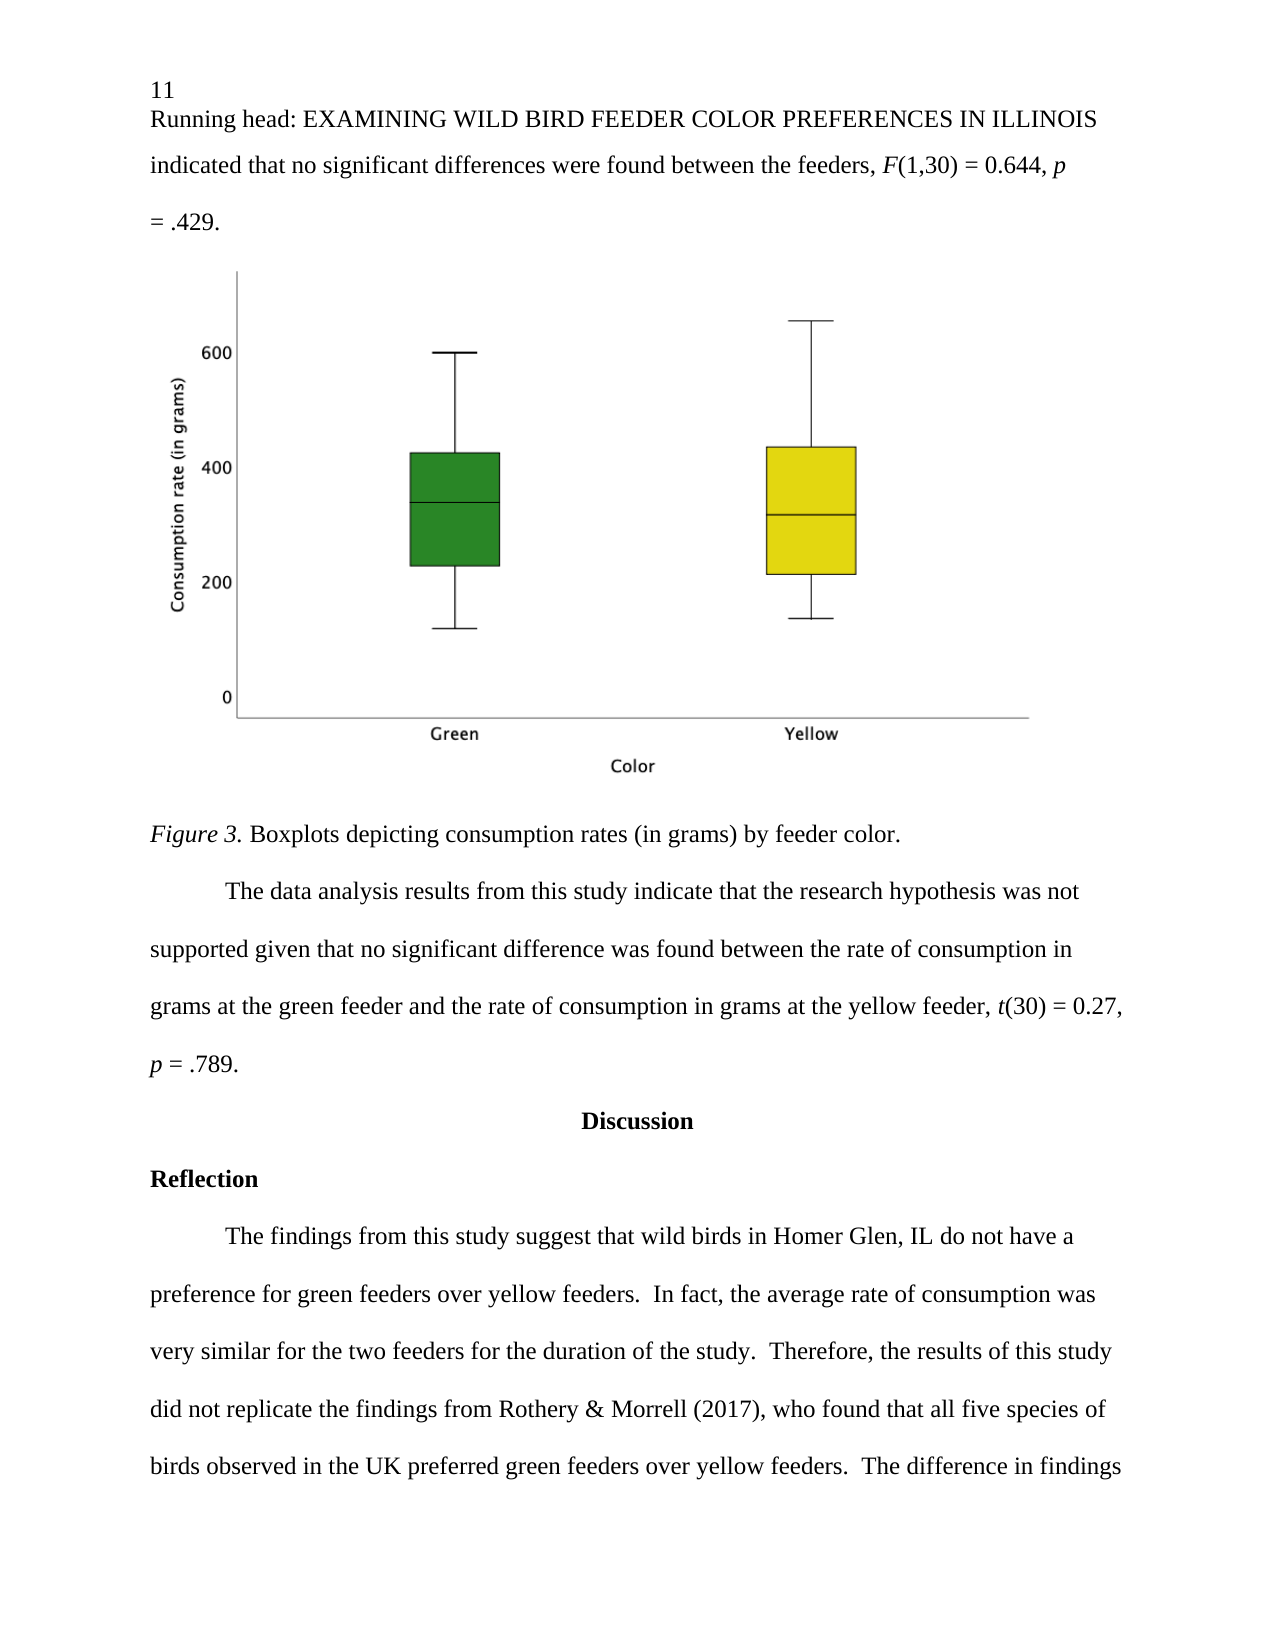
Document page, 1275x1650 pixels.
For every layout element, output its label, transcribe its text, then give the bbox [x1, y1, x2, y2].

text Figure 3. Boxplots depicting consumption rates (in grams) by feeder color. [150, 819, 1125, 847]
text Discussion [150, 1106, 1125, 1135]
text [150, 150, 1125, 236]
picture [150, 265, 1040, 790]
text The data analysis results from this study indicate that the research hypothesis was not supported given that no significant difference was found between the rate of consumption in grams at the green feeder and the rate of consumption in grams at the yellow feeder, t(30) = 0.27, p = .789. [150, 876, 1125, 1077]
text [150, 1221, 1125, 1480]
text Reflection [150, 1164, 1125, 1192]
